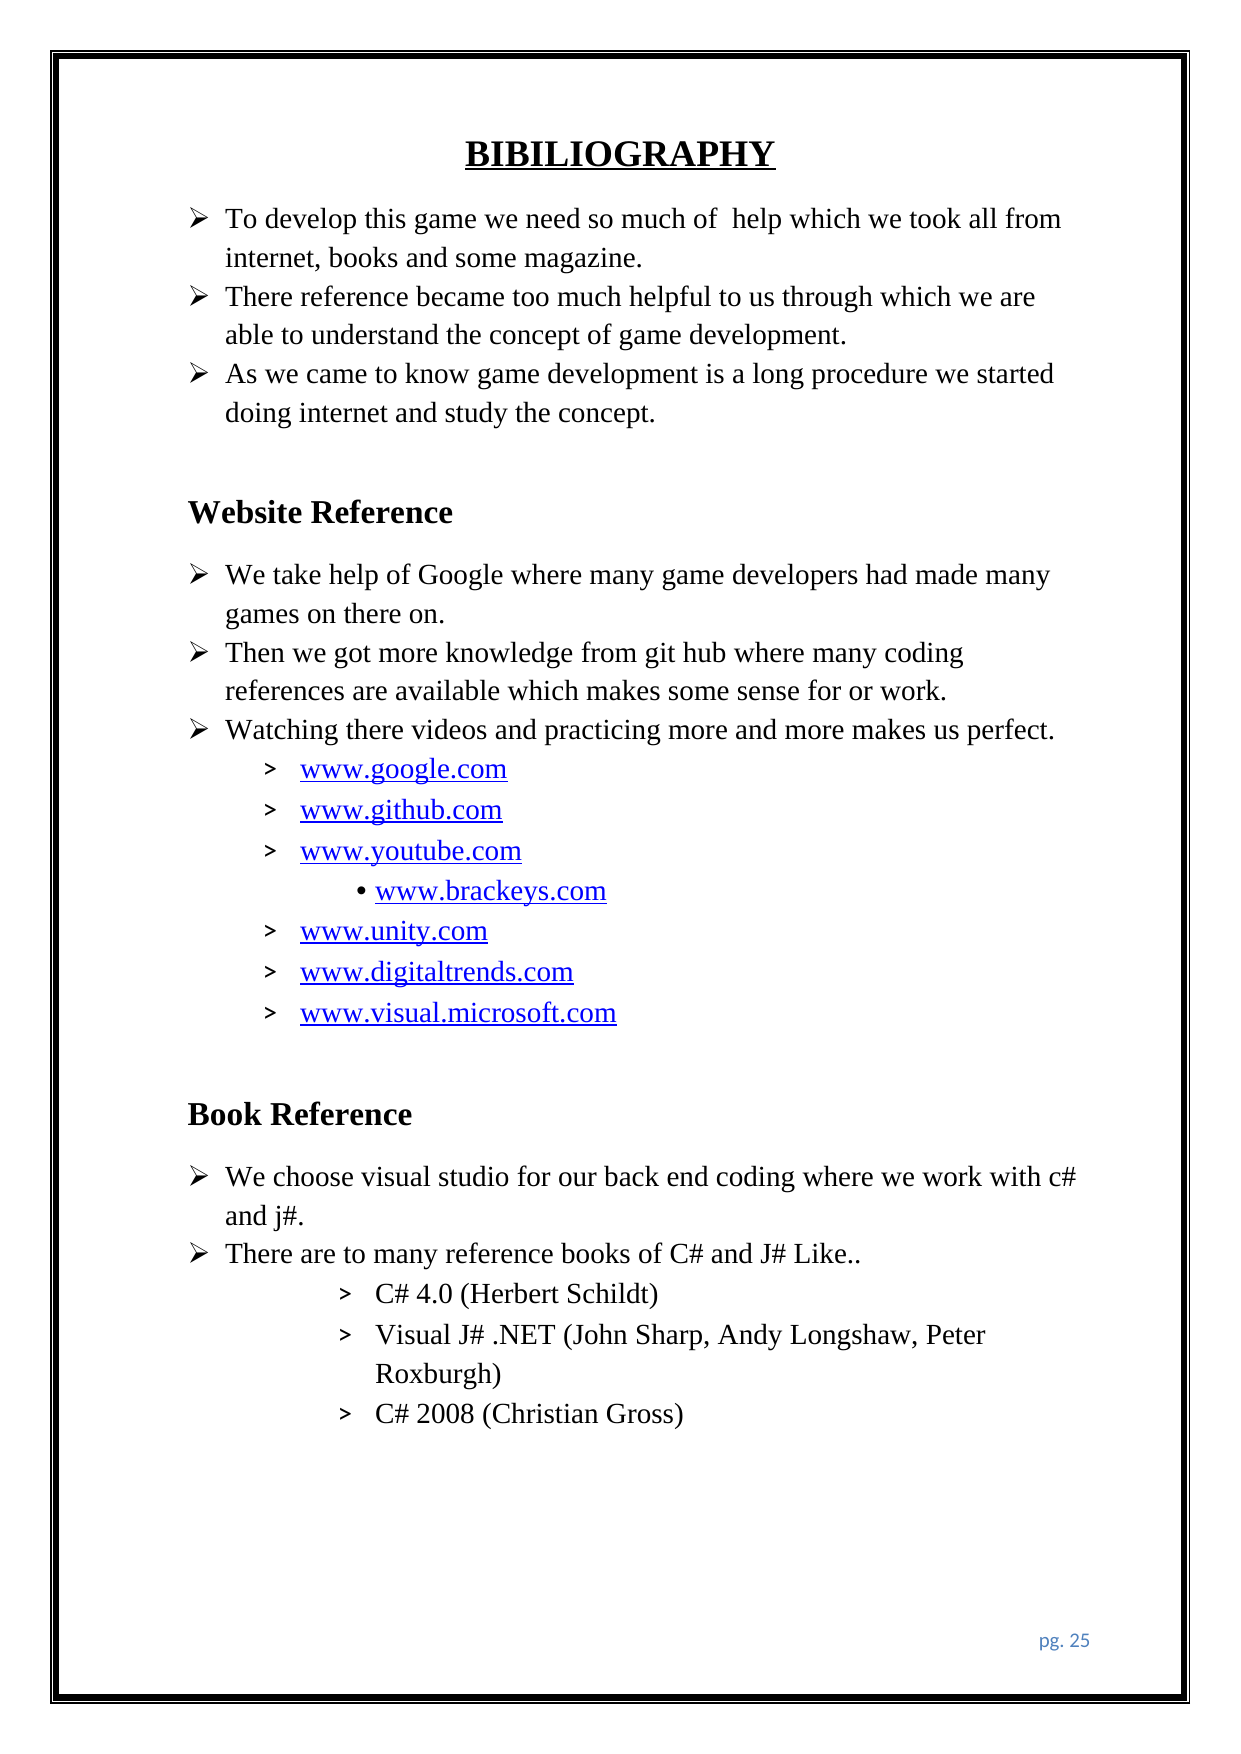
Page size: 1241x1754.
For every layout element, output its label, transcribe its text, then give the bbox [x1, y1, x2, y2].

list www.brackeys.com [356, 873, 1090, 907]
list As we came to know game development is a long procedure we started doing internet and study the concept. [187, 356, 1090, 428]
text BIBILIOGRAPHY [150, 131, 1090, 174]
list We take help of Google where many game developers had made many games on there on. [187, 557, 1090, 630]
list www.unity.com [262, 912, 1090, 948]
list www.youtube.com [262, 832, 1090, 868]
text Book Reference [150, 1094, 1090, 1132]
list Visual J# .NET (John Sharp, Andy Longshaw, Peter Roxburgh) [337, 1316, 1090, 1390]
list www.google.com [262, 751, 1090, 786]
list There reference became too much helpful to us through which we are able to understand the concept of game development. [187, 279, 1090, 351]
list www.digitaltrends.com [262, 953, 1090, 988]
list www.visual.microsoft.com [262, 994, 1090, 1029]
list To develop this game we need so much of help which we took all from internet, books and some magazine. [187, 202, 1090, 274]
text Website Reference [150, 493, 1090, 531]
list We choose visual studio for our back end coding where we work with c# and j#. [187, 1159, 1090, 1231]
list There are to many reference books of C# and J# Like.. [187, 1236, 1090, 1270]
list C# 4.0 (Herbert Schildt) [337, 1275, 1090, 1311]
list www.github.com [262, 791, 1090, 827]
list Then we got more knowledge from git hub where many coding references are available which makes some sense for or work. [187, 635, 1090, 707]
list Watching there videos and practicing more and more makes us perfect. [187, 712, 1090, 746]
list C# 2008 (Christian Gross) [337, 1395, 1090, 1431]
